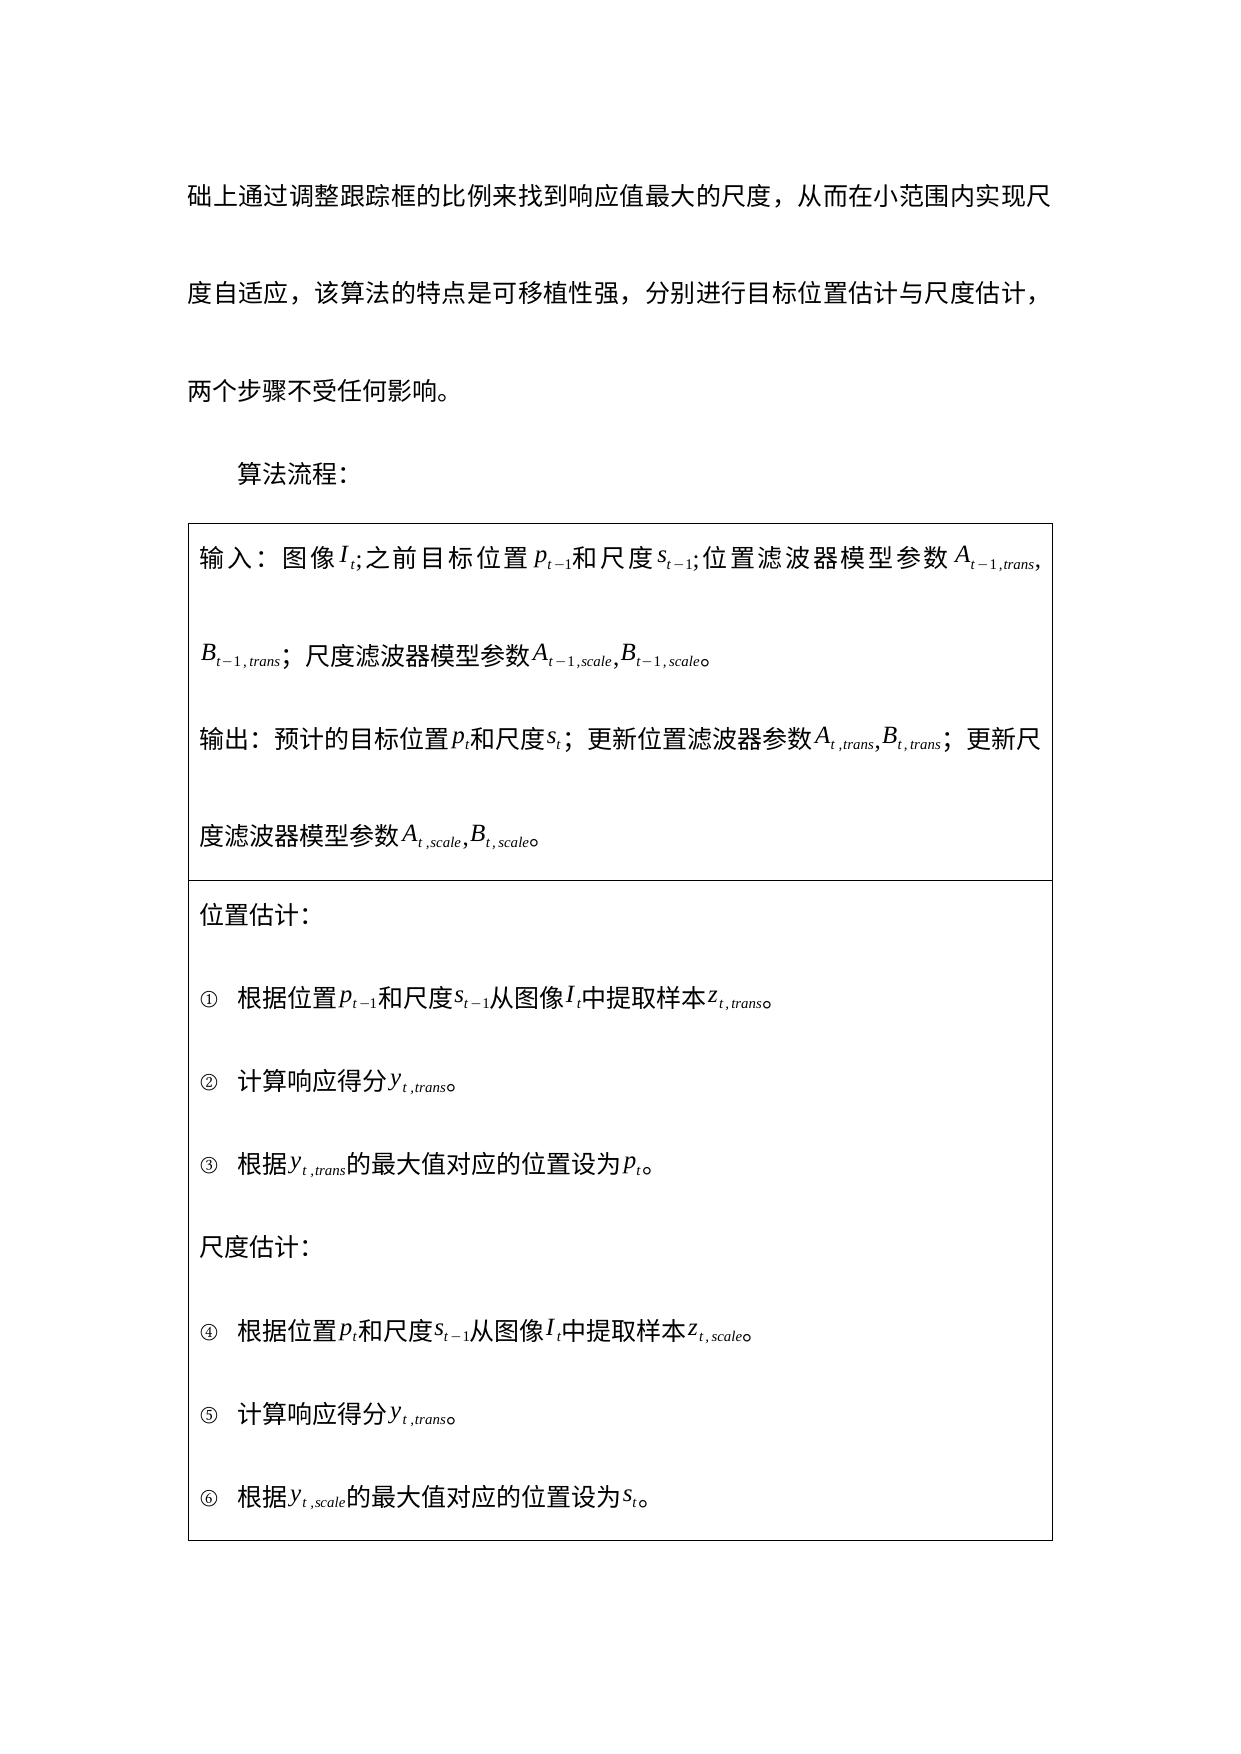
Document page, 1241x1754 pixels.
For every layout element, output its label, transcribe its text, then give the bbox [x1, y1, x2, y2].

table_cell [189, 881, 1052, 1540]
table_header 输入：图像;之前目标位置和尺度;位置滤波器模型参数,；尺度滤波器模型参数,。 输出：预计的目标位置和尺度；更新位置滤波器参数,；更新尺度滤波器模型参数,。 [189, 524, 1052, 880]
text 算法流程： [187, 440, 1053, 505]
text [187, 162, 1053, 422]
